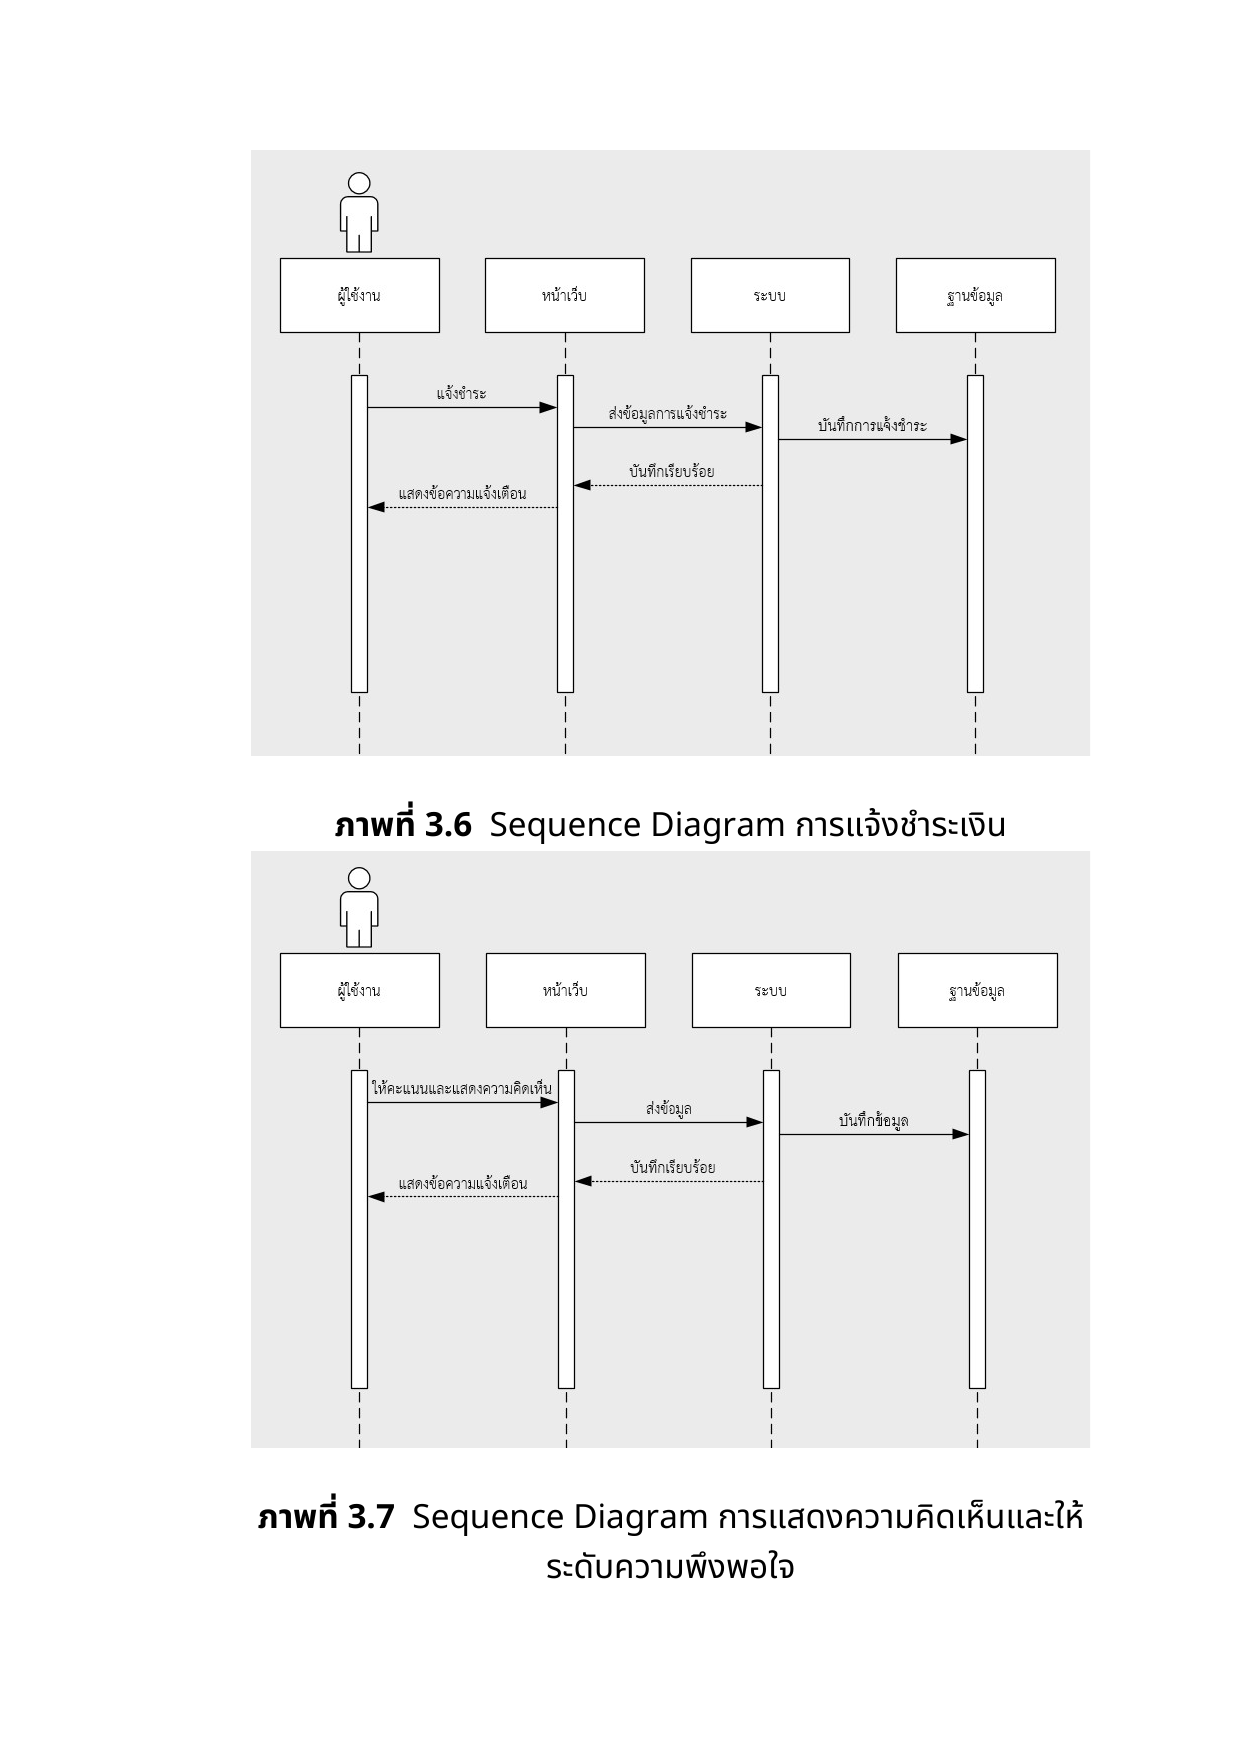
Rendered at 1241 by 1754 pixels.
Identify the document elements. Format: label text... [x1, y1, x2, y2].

list ภาพที่ 3.7 Sequence Diagram การแสดงความคิดเห็นและให้ระดับความพึงพอใจ [251, 1493, 1090, 1594]
picture [251, 851, 1091, 1448]
picture [251, 150, 1091, 756]
list ภาพที่ 3.6 Sequence Diagram การแจ้งชำระเงิน [251, 801, 1090, 851]
